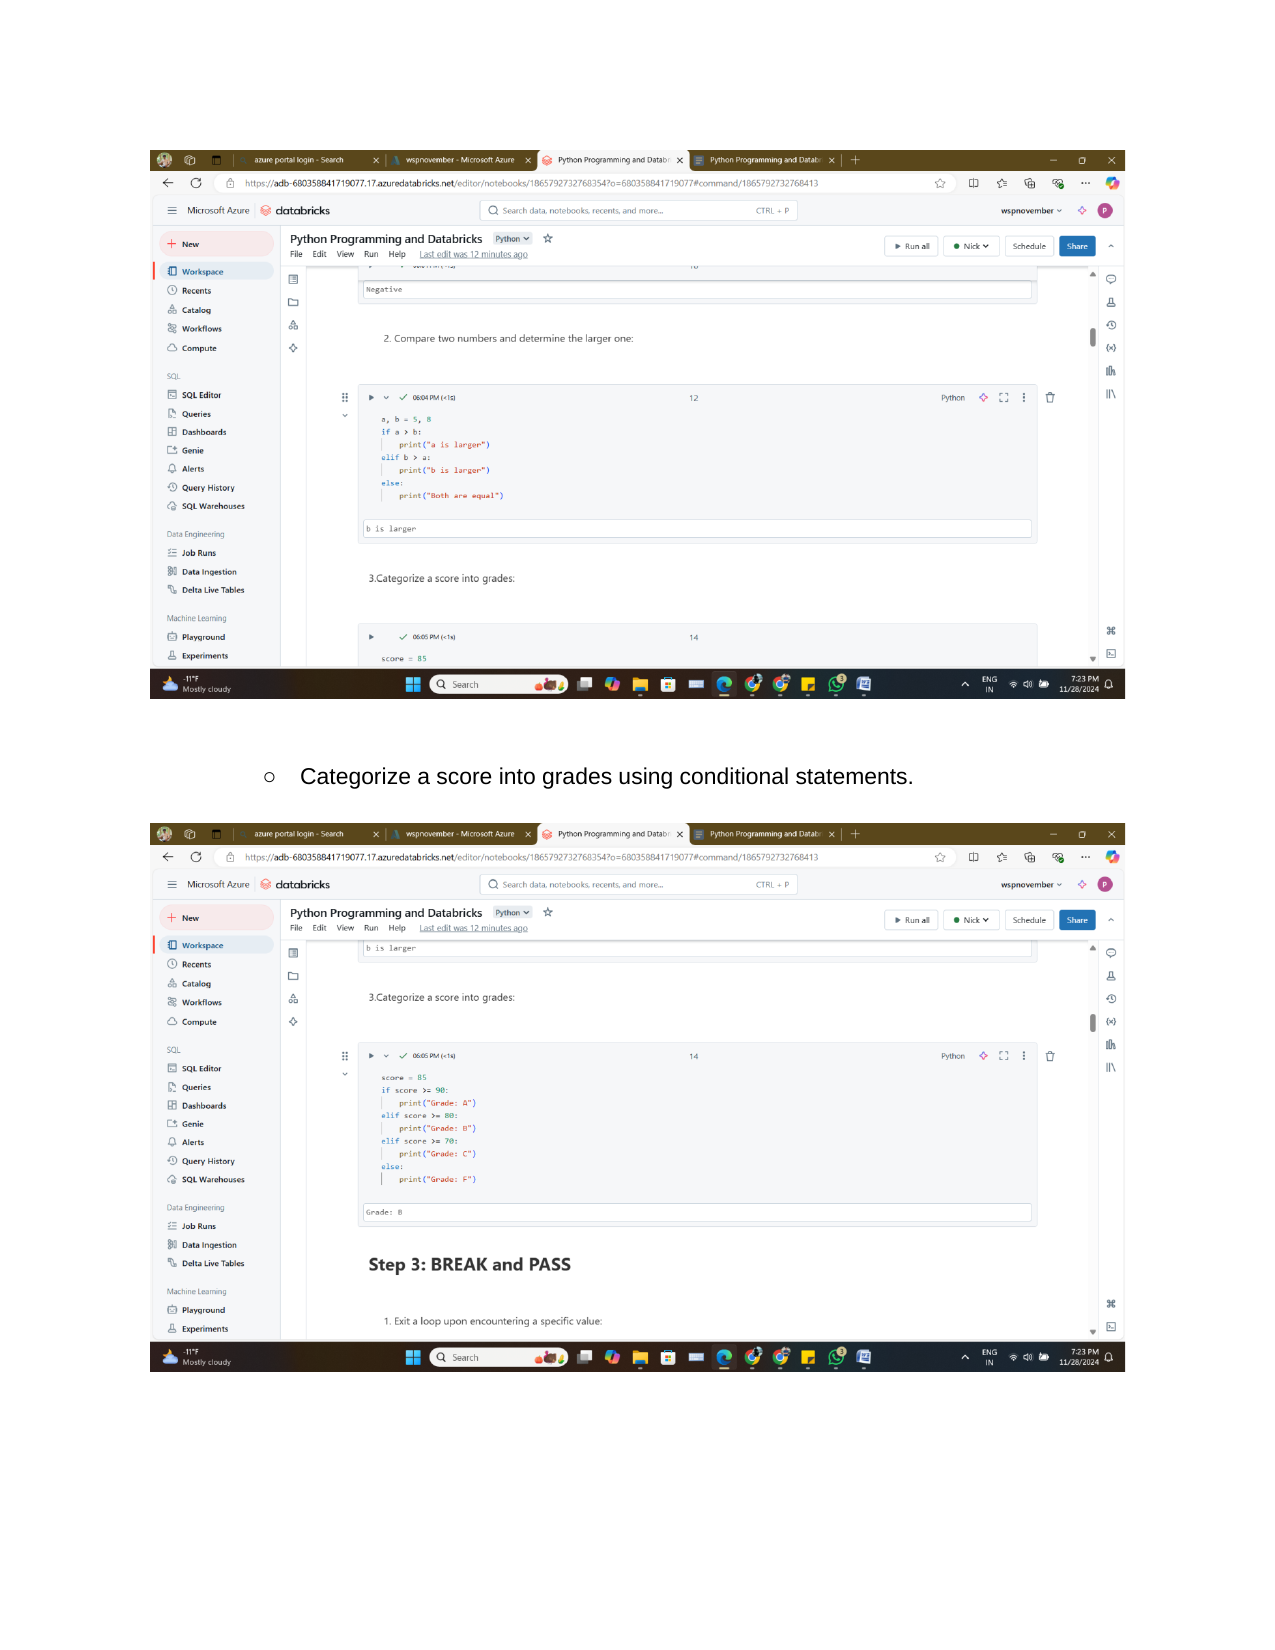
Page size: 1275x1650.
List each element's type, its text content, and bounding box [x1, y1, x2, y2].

picture [150, 150, 1125, 699]
picture [150, 823, 1125, 1372]
list Categorize a score into grades using conditional statements. [262, 763, 1125, 789]
